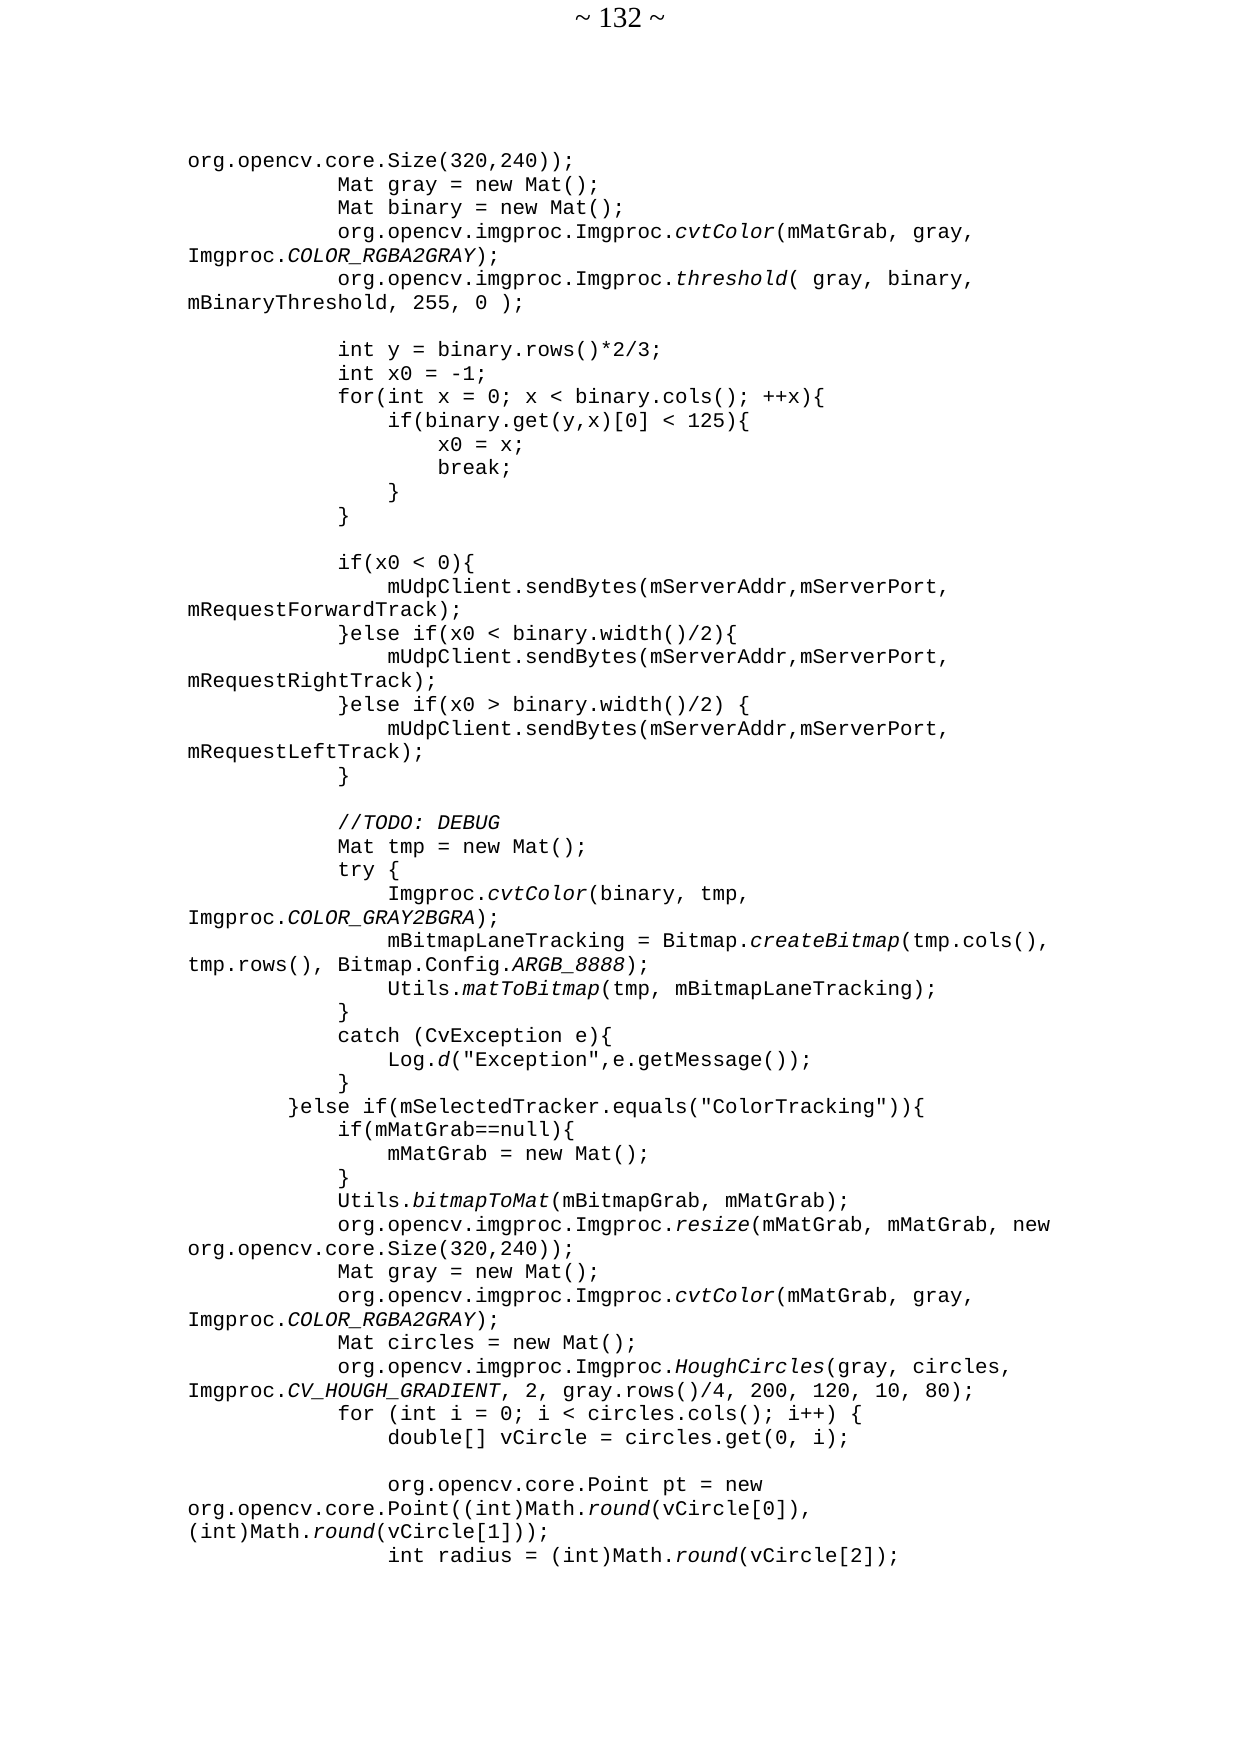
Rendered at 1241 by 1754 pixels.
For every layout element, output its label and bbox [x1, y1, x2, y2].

text [187, 150, 1053, 1592]
